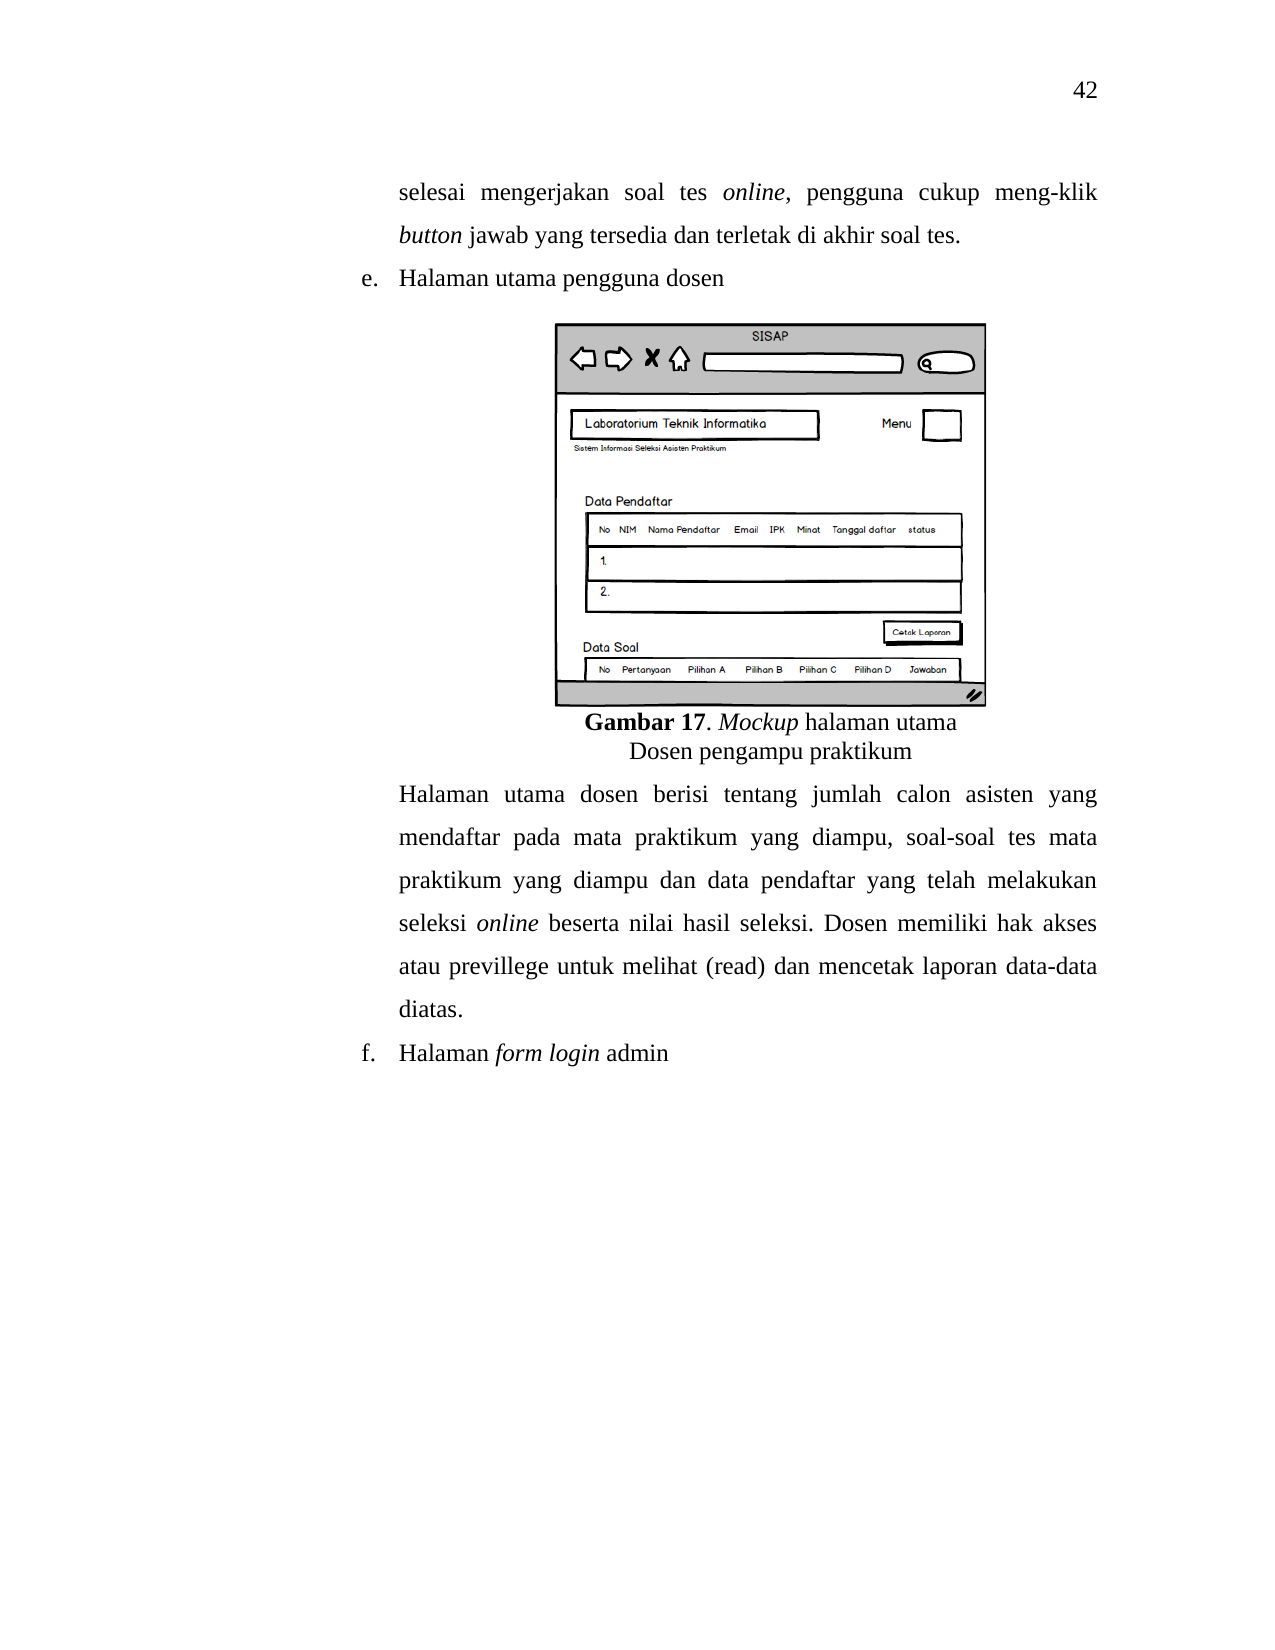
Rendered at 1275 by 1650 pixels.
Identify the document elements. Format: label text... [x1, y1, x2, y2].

list Halaman utama pengguna dosen [361, 263, 1098, 292]
list Halaman form login admin [361, 1038, 1098, 1066]
list Halaman utama dosen berisi tentang jumlah calon asisten yang mendaftar pada mata praktikum yang diampu, soal-soal tes mata praktikum yang diampu dan data pendaftar yang telah melakukan seleksi online beserta nilai hasil seleksi. Dosen memiliki hak akses atau previllege untuk melihat (read) dan mencetak laporan data-data diatas. [399, 779, 1098, 1023]
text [399, 177, 1098, 249]
picture [554, 323, 987, 707]
text Dosen pengampu praktikum [368, 736, 1098, 764]
